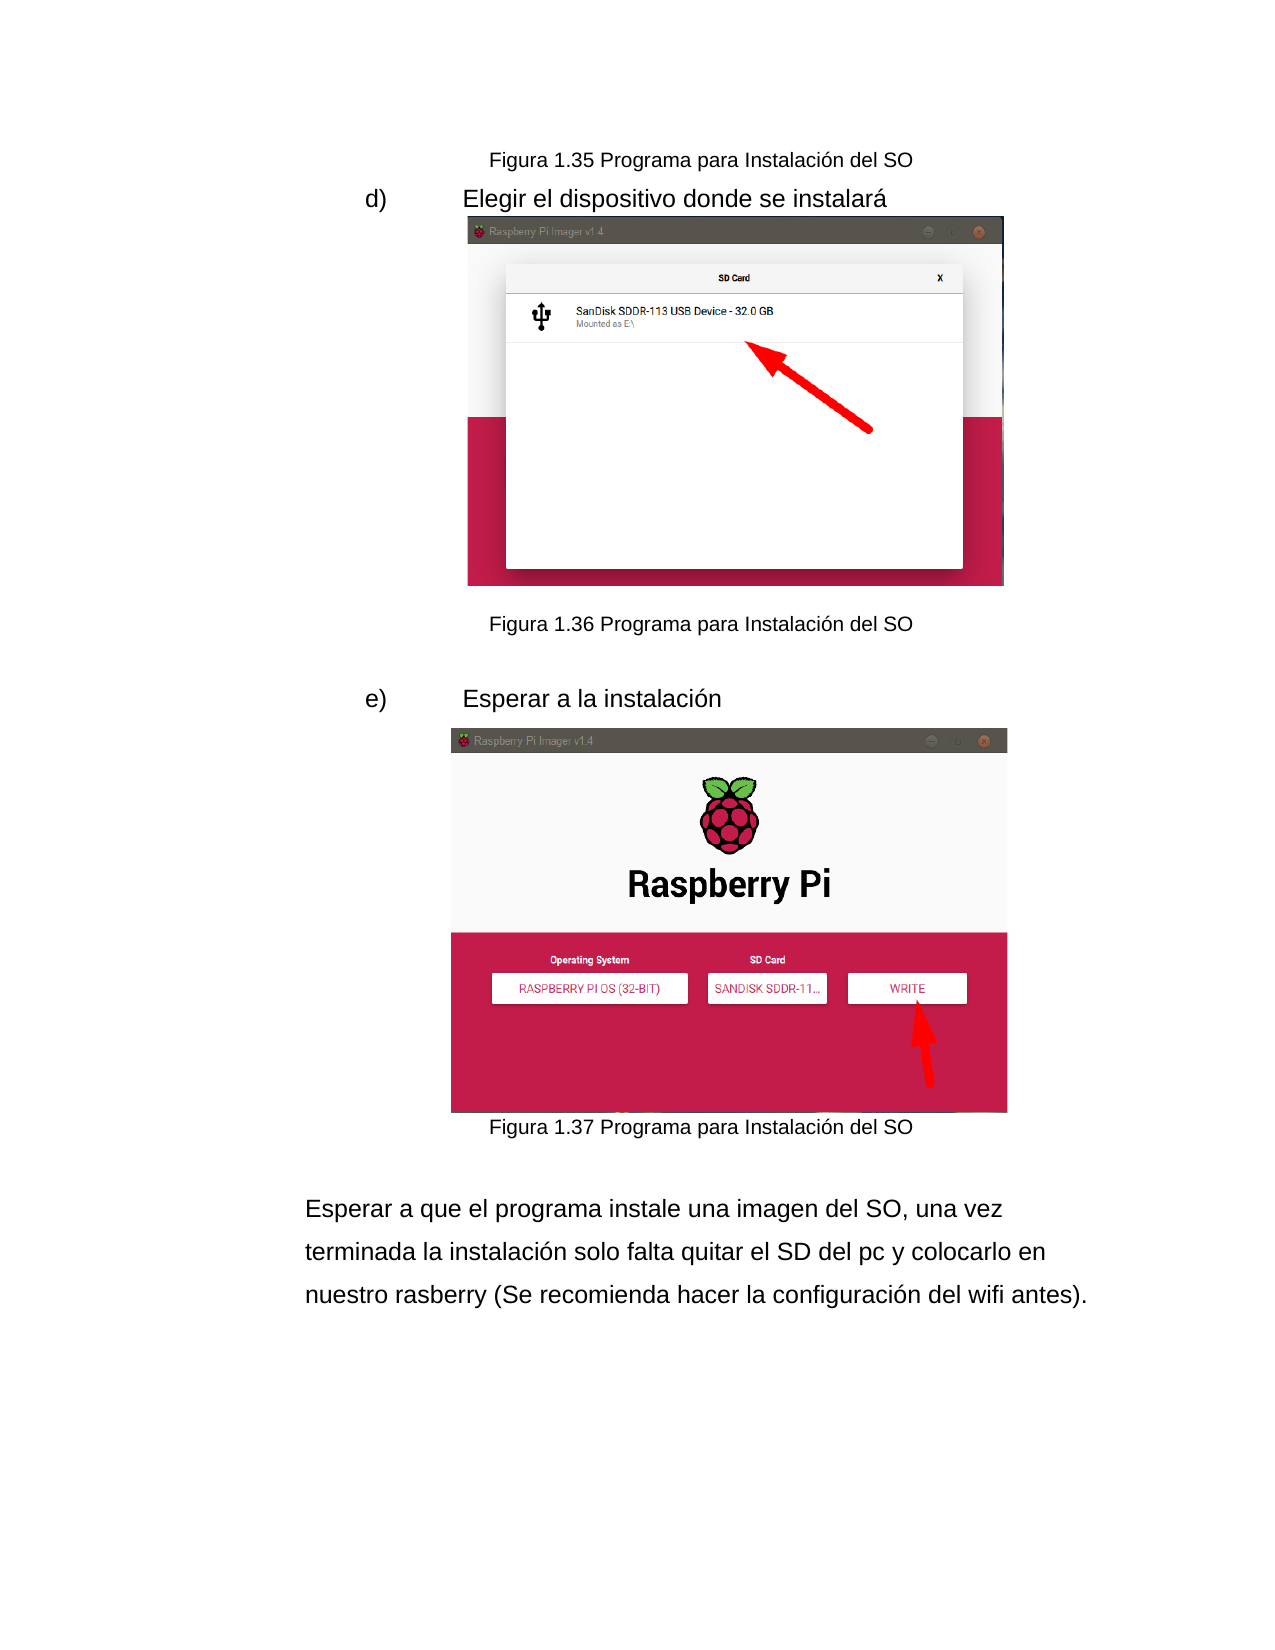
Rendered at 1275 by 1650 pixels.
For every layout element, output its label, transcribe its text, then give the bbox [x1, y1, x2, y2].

picture [451, 728, 1008, 1113]
list Elegir el dispositivo donde se instalará [365, 183, 1098, 212]
text Figura 1.35 Programa para Instalación del SO [305, 148, 1098, 172]
text Esperar a que el programa instale una imagen del SO, una vez terminada la instalación solo falta quitar el SD del pc y colocarlo en nuestro rasberry (Se recomienda hacer la configuración del wifi antes). [305, 1194, 1098, 1309]
list Esperar a la instalación [365, 684, 1098, 713]
text Figura 1.37 Programa para Instalación del SO [305, 1115, 1098, 1139]
picture [467, 216, 1004, 586]
